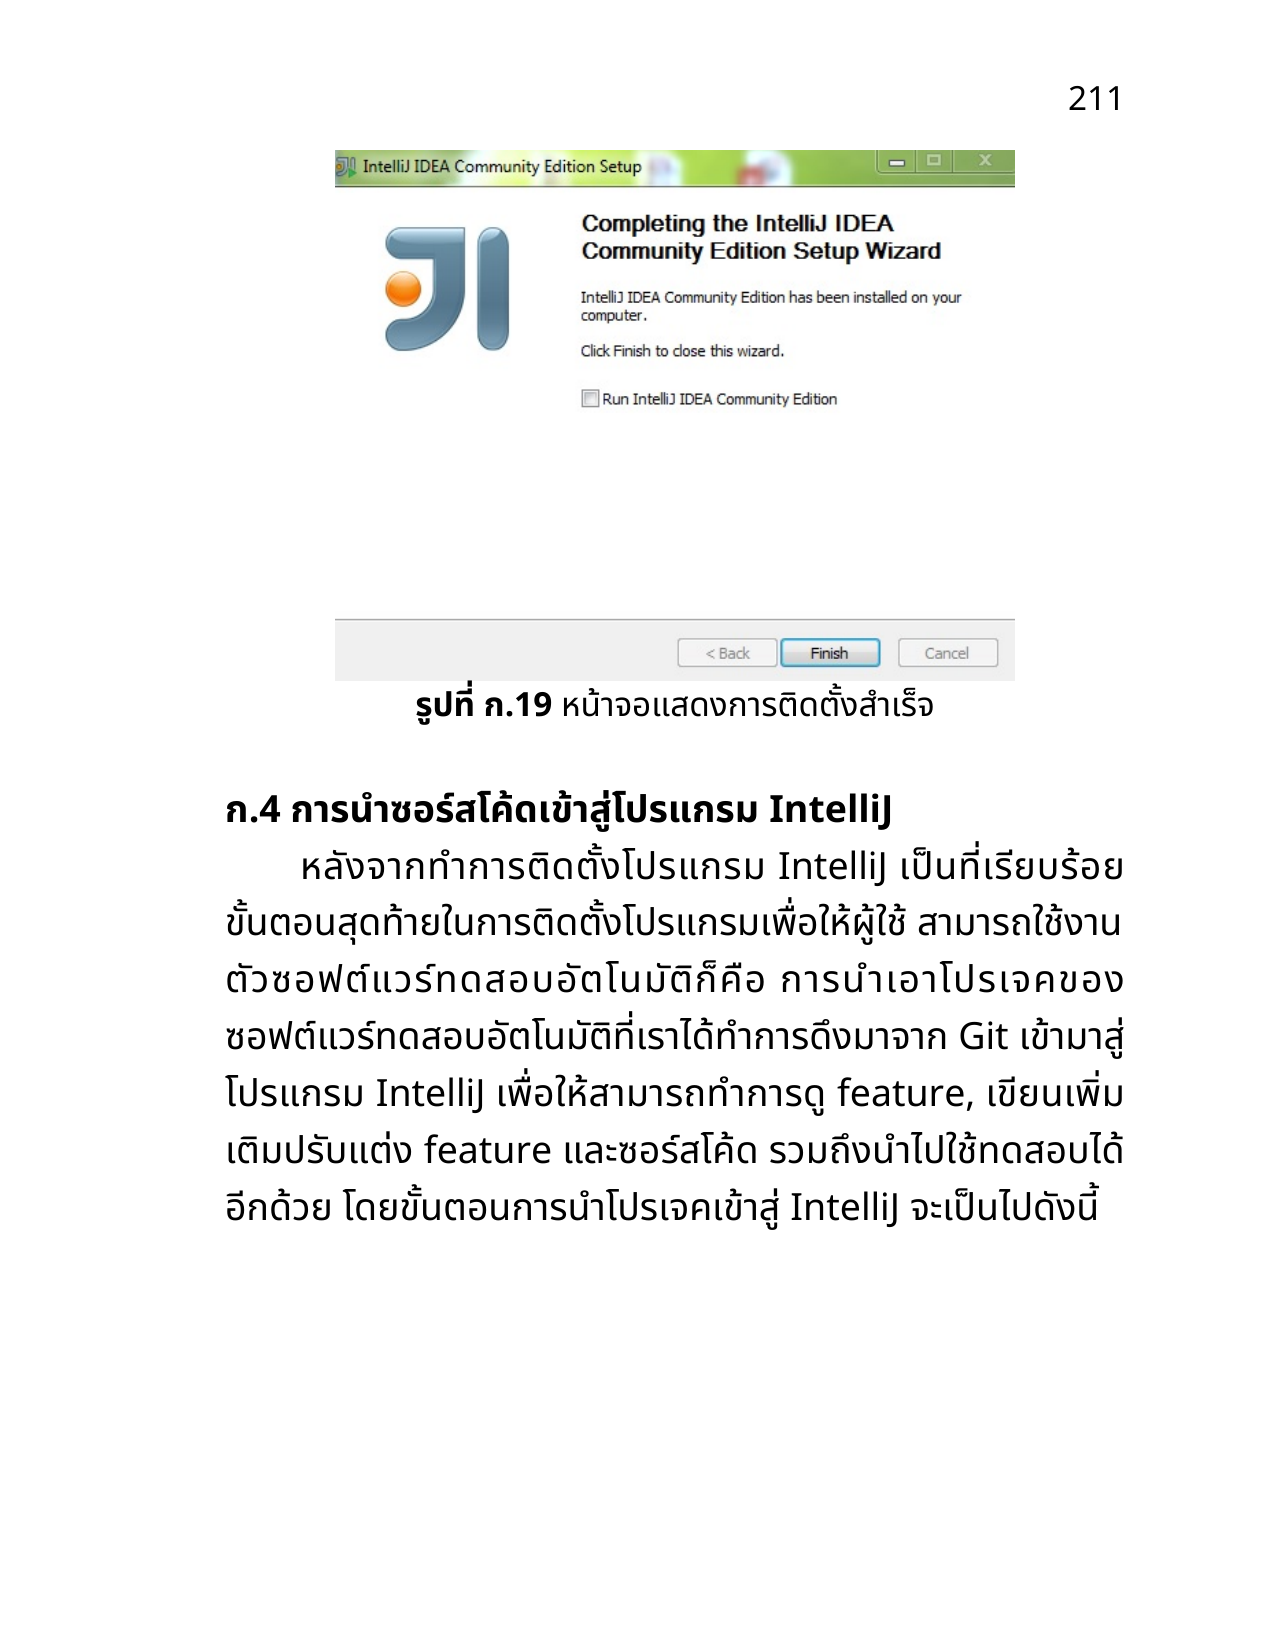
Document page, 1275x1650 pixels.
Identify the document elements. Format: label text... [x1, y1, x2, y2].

text ก.4 การนำซอร์สโค้ดเข้าสู่โปรแกรม IntelliJ [225, 782, 1125, 839]
text รูปที่ ก.19 หน้าจอแสดงการติดตั้งสำเร็จ [225, 680, 1125, 731]
text หลังจากทำการติดตั้งโปรแกรม IntelliJ เป็นที่เรียบร้อย ขั้นตอนสุดท้ายในการติดตั้งโปรแกรมเพื่อให้ผู้ใช้ สามารถใช้งานตัวซอฟต์แวร์ทดสอบอัตโนมัติก็คือ การนำเอาโปรเจคของซอฟต์แวร์ทดสอบอัตโนมัติที่เราได้ทำการดึงมาจาก Git เข้ามาสู่โปรแกรม IntelliJ เพื่อให้สามารถทำการดู feature, เขียนเพิ่มเติมปรับแต่ง feature และซอร์สโค้ด รวมถึงนำไปใช้ทดสอบได้อีกด้วย โดยขั้นตอนการนำโปรเจคเข้าสู่ IntelliJ จะเป็นไปดังนี้ [225, 839, 1125, 1237]
picture [335, 150, 1015, 681]
